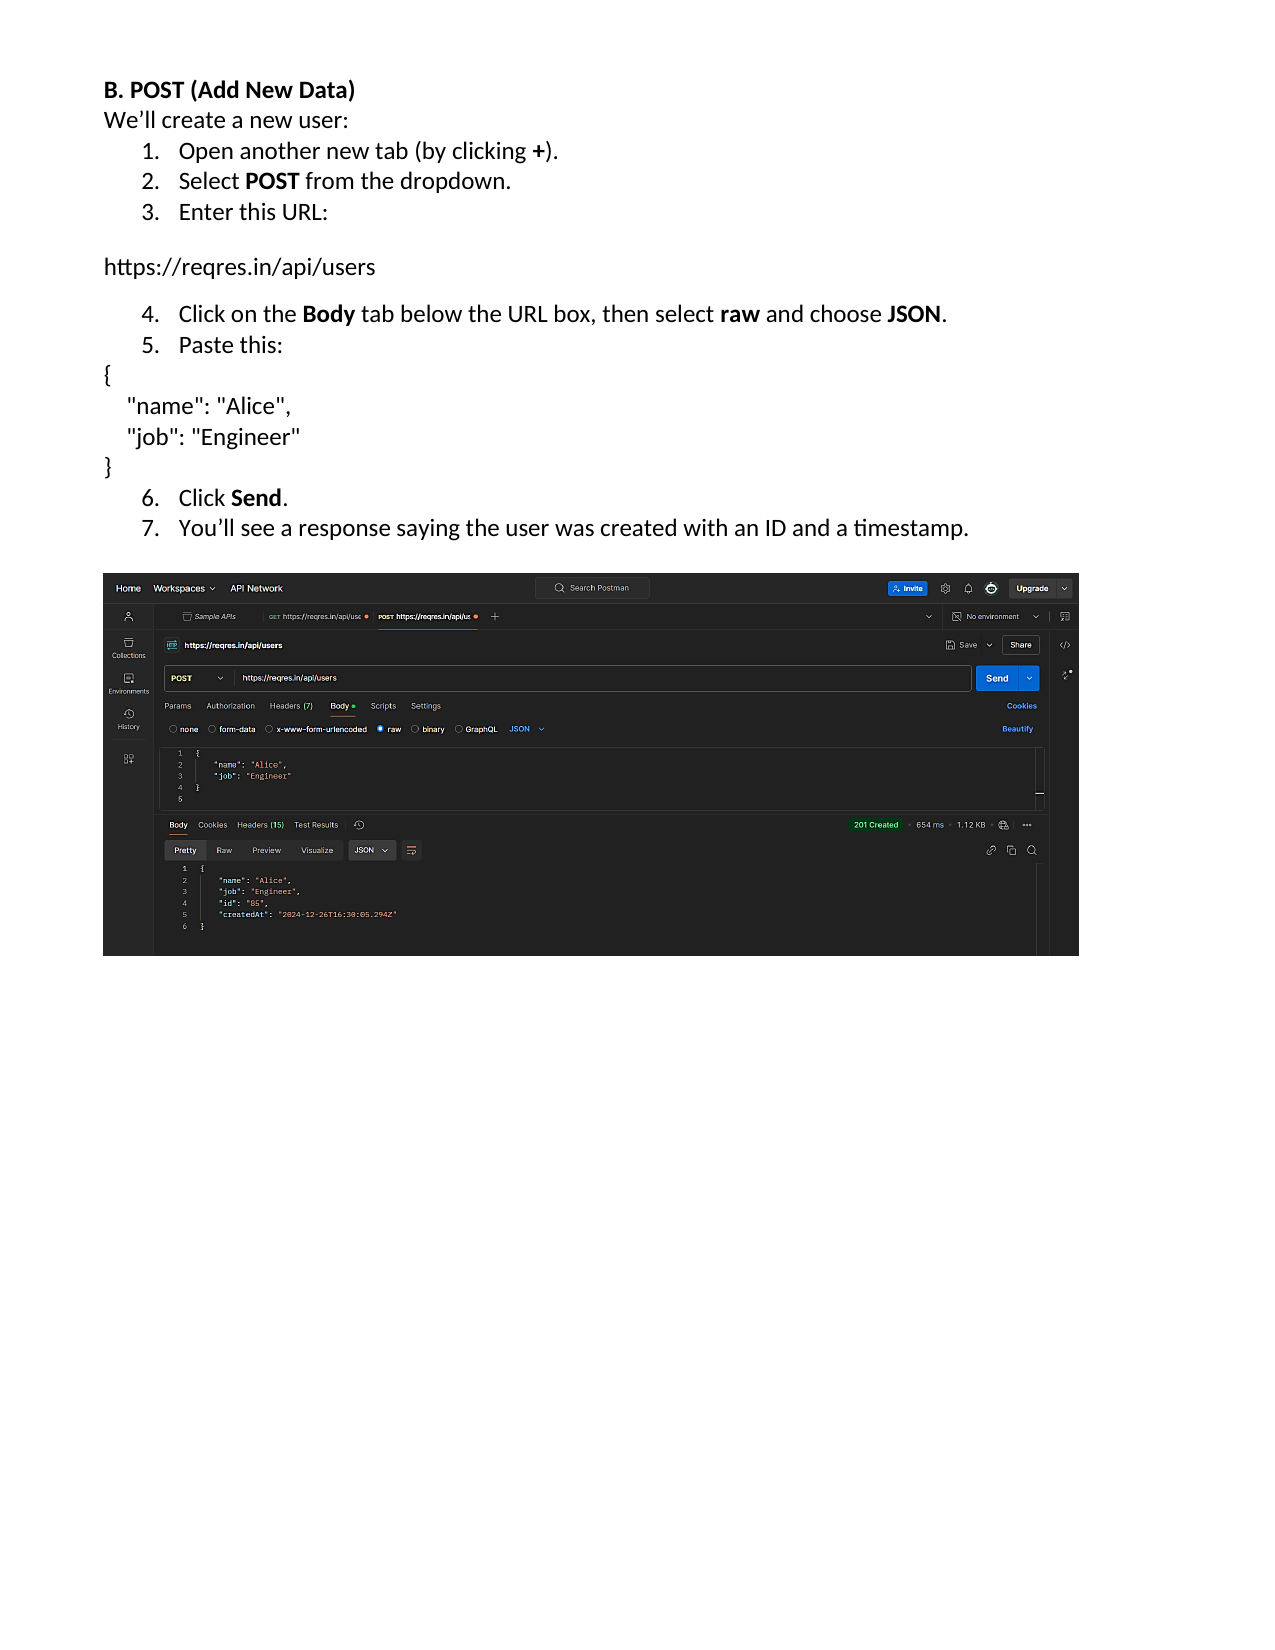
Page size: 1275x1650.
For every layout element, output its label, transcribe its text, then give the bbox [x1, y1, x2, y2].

text "name": "Alice", [103, 390, 1211, 421]
list You’ll see a response saying the user was created with an ID and a timestamp. [141, 512, 1211, 543]
text "job": "Engineer" [103, 421, 1211, 451]
text { [103, 360, 1211, 390]
text We’ll create a new user: [103, 104, 1211, 135]
list Click on the Body tab below the URL box, then select raw and choose JSON. [141, 299, 1211, 329]
list Click Send. [141, 482, 1211, 512]
text https://reqres.in/api/users [103, 251, 1211, 282]
list Paste this: [141, 329, 1211, 360]
text } [103, 451, 1211, 482]
text B. POST (Add New Data) [103, 74, 1211, 104]
list Open another new tab (by clicking +). [141, 135, 1211, 165]
list Enter this URL: [141, 196, 1211, 226]
picture [103, 573, 1079, 956]
list Select POST from the dropdown. [141, 165, 1211, 196]
